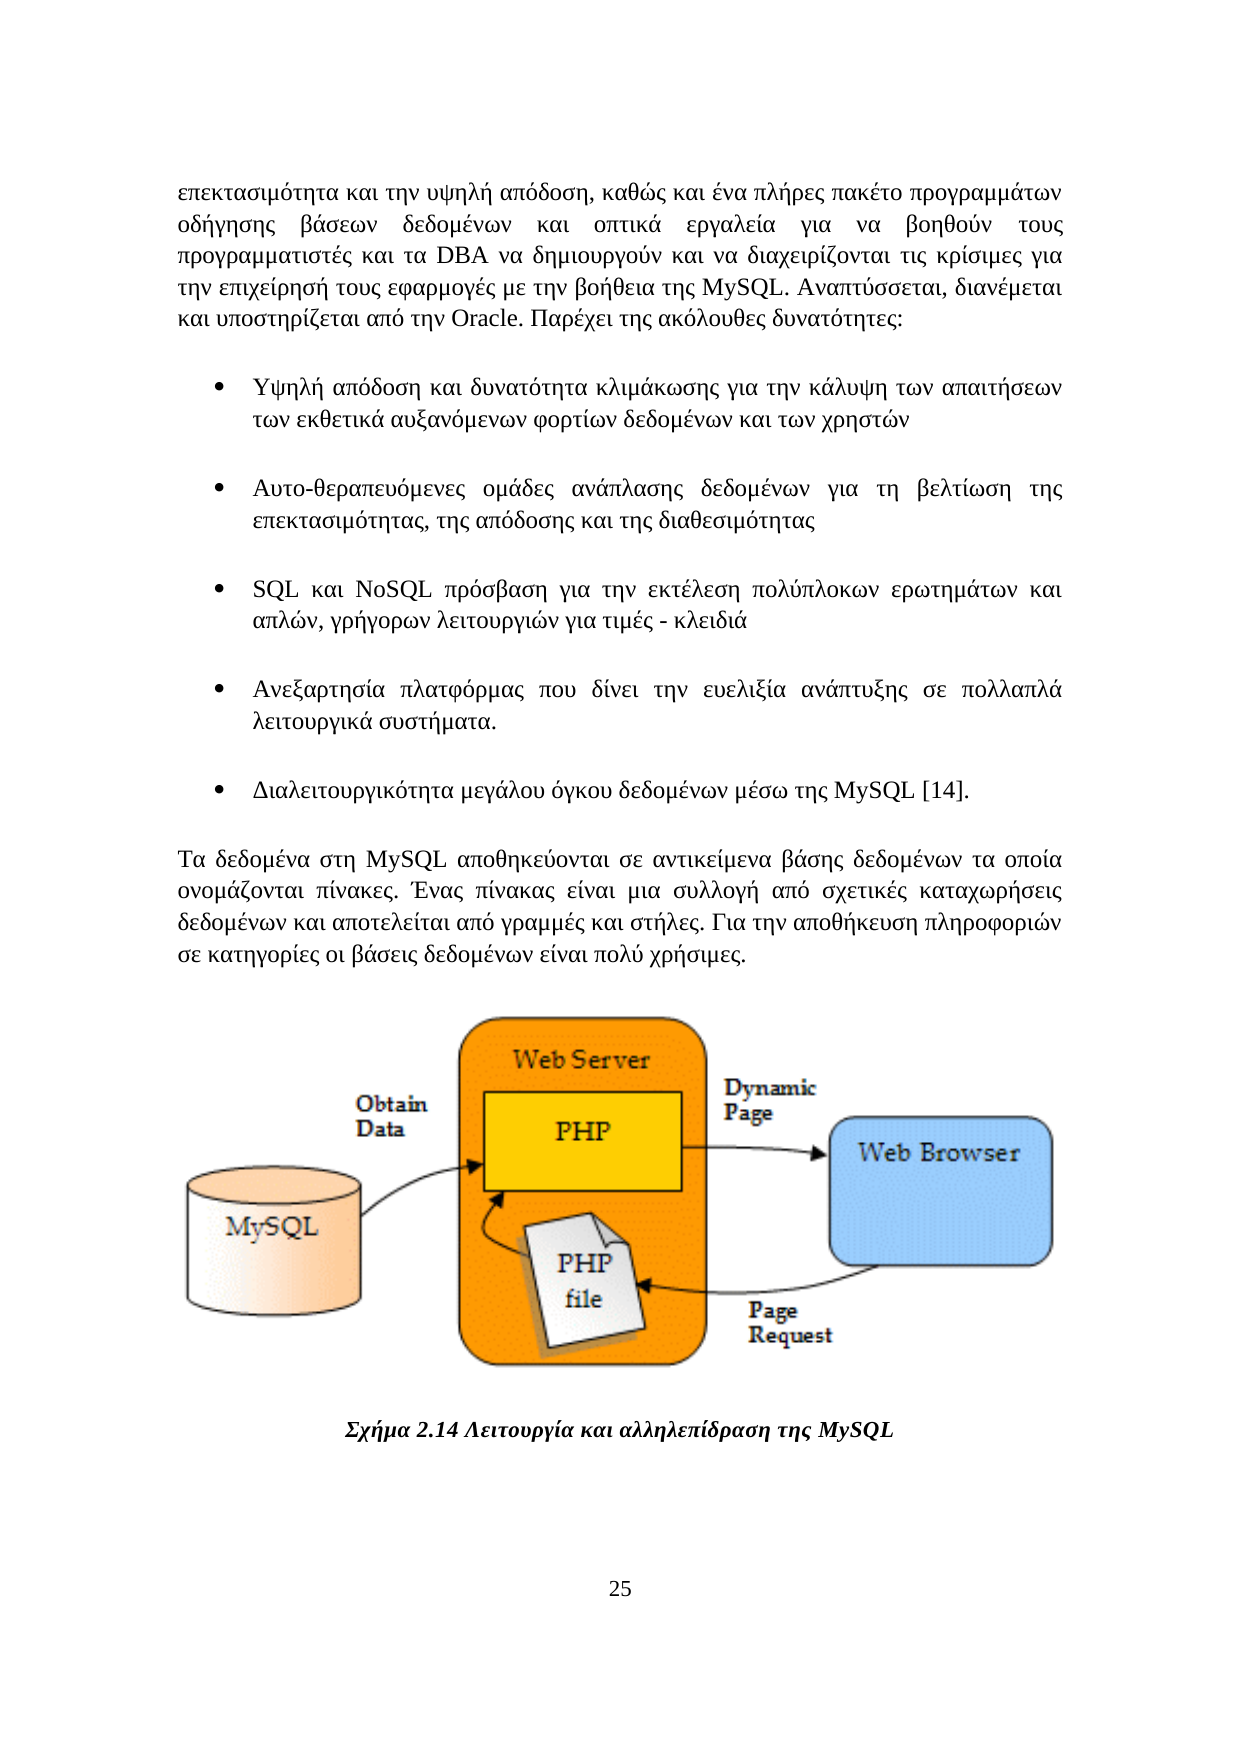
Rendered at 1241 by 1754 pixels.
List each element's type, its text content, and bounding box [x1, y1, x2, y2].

list Ανεξαρτησία πλατφόρμας που δίνει την ευελιξία ανάπτυξης σε πολλαπλά λειτουργικά συστήματα. [215, 674, 1063, 735]
text Σχήμα 2.14 Λειτουργία και αλληλεπίδραση της MySQL [177, 1416, 1063, 1442]
list Διαλειτουργικότητα μεγάλου όγκου δεδομένων μέσω της MySQL [14]. [215, 775, 1063, 804]
picture [177, 1007, 1064, 1376]
list Αυτο-θεραπευόμενες ομάδες ανάπλασης δεδομένων για τη βελτίωση της επεκτασιμότητας, της απόδοσης και της διαθεσιμότητας [215, 473, 1063, 533]
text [177, 177, 1063, 332]
text Τα δεδομένα στη MySQL αποθηκεύονται σε αντικείμενα βάσης δεδομένων τα οποία ονομάζονται πίνακες. Ένας πίνακας είναι μια συλλογή από σχετικές καταχωρήσεις δεδομένων και αποτελείται από γραμμές και στήλες. Για την αποθήκευση πληροφοριών σε κατηγορίες οι βάσεις δεδομένων είναι πολύ χρήσιμες. [177, 844, 1063, 967]
list SQL και NoSQL πρόσβαση για την εκτέλεση πολύπλοκων ερωτημάτων και απλών, γρήγορων λειτουργιών για τιμές - κλειδιά [215, 574, 1063, 634]
list Υψηλή απόδοση και δυνατότητα κλιμάκωσης για την κάλυψη των απαιτήσεων των εκθετικά αυξανόμενων φορτίων δεδομένων και των χρηστών [215, 372, 1063, 433]
